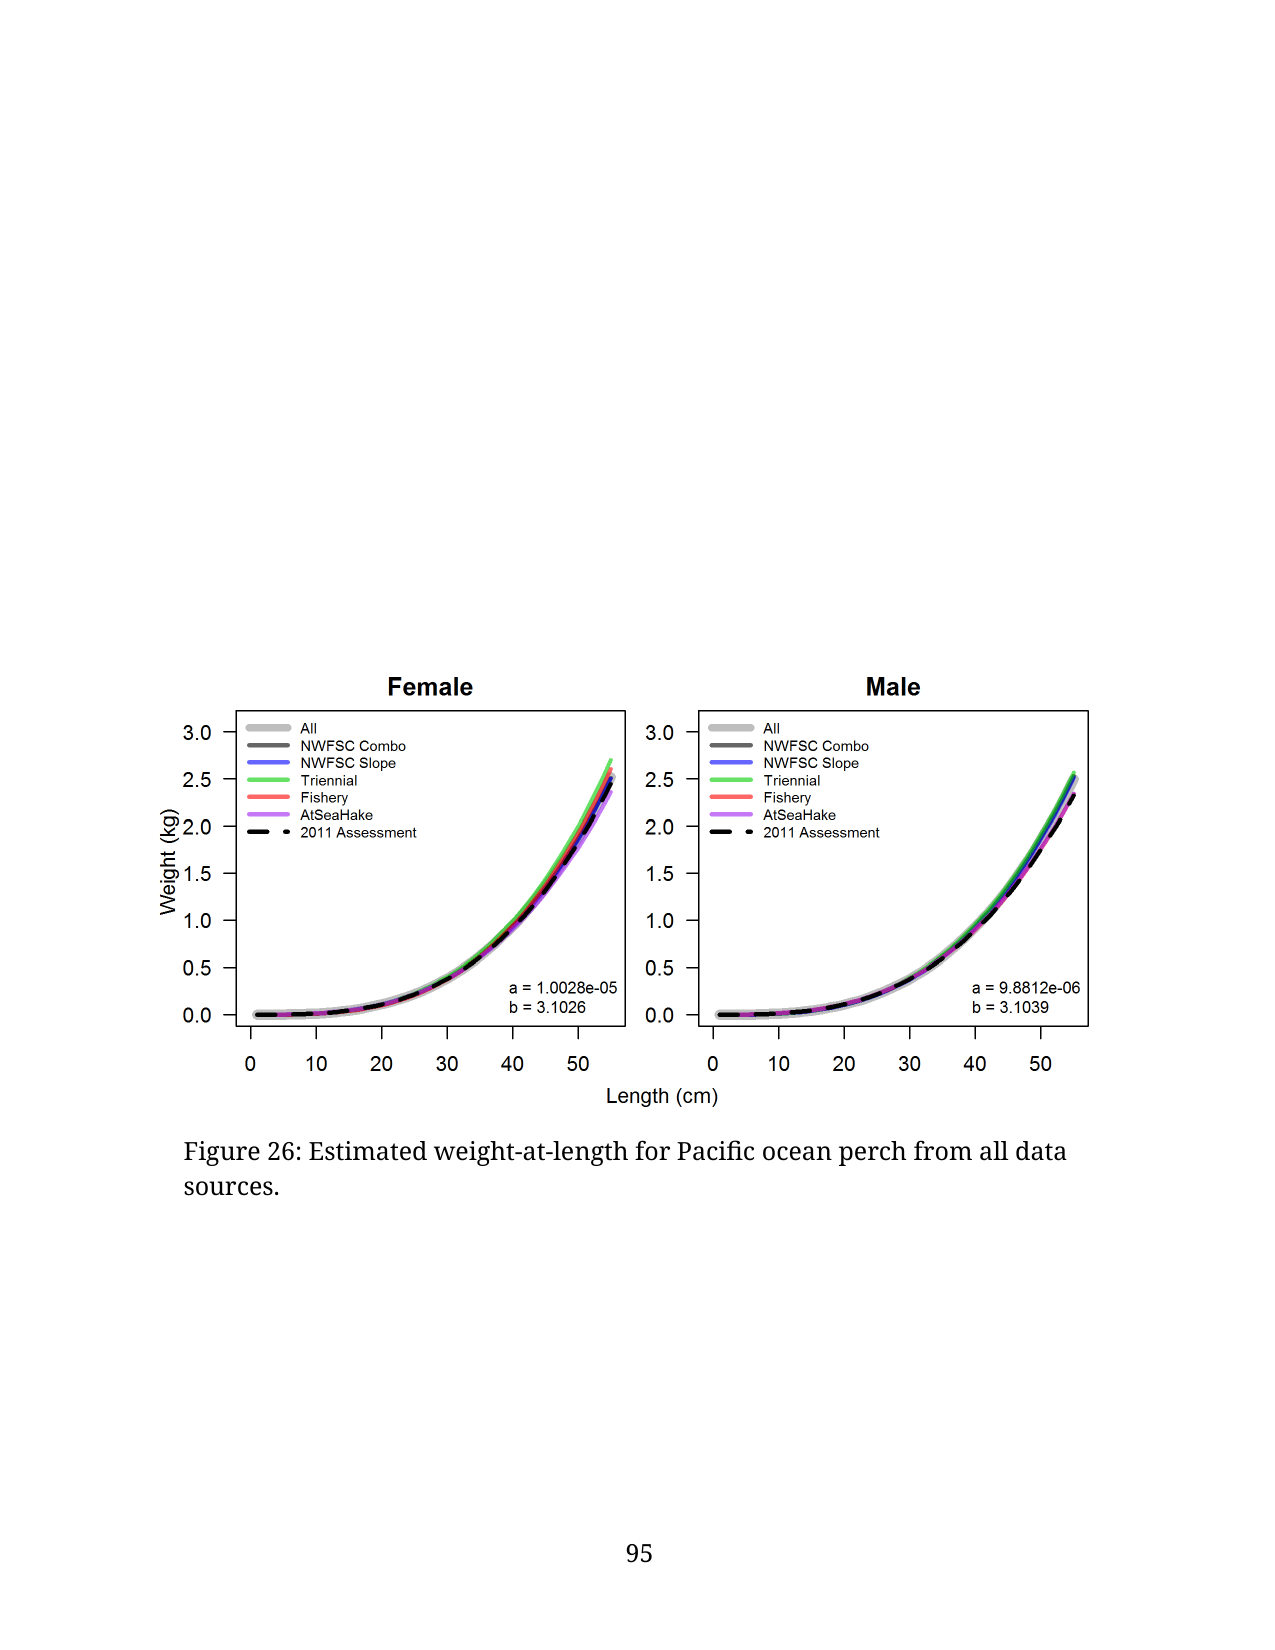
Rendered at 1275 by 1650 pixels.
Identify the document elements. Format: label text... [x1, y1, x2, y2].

text Figure 26: Estimated weight-at-length for Pacific ocean perch from all data sources. [183, 1134, 1169, 1202]
picture [159, 677, 1089, 1107]
